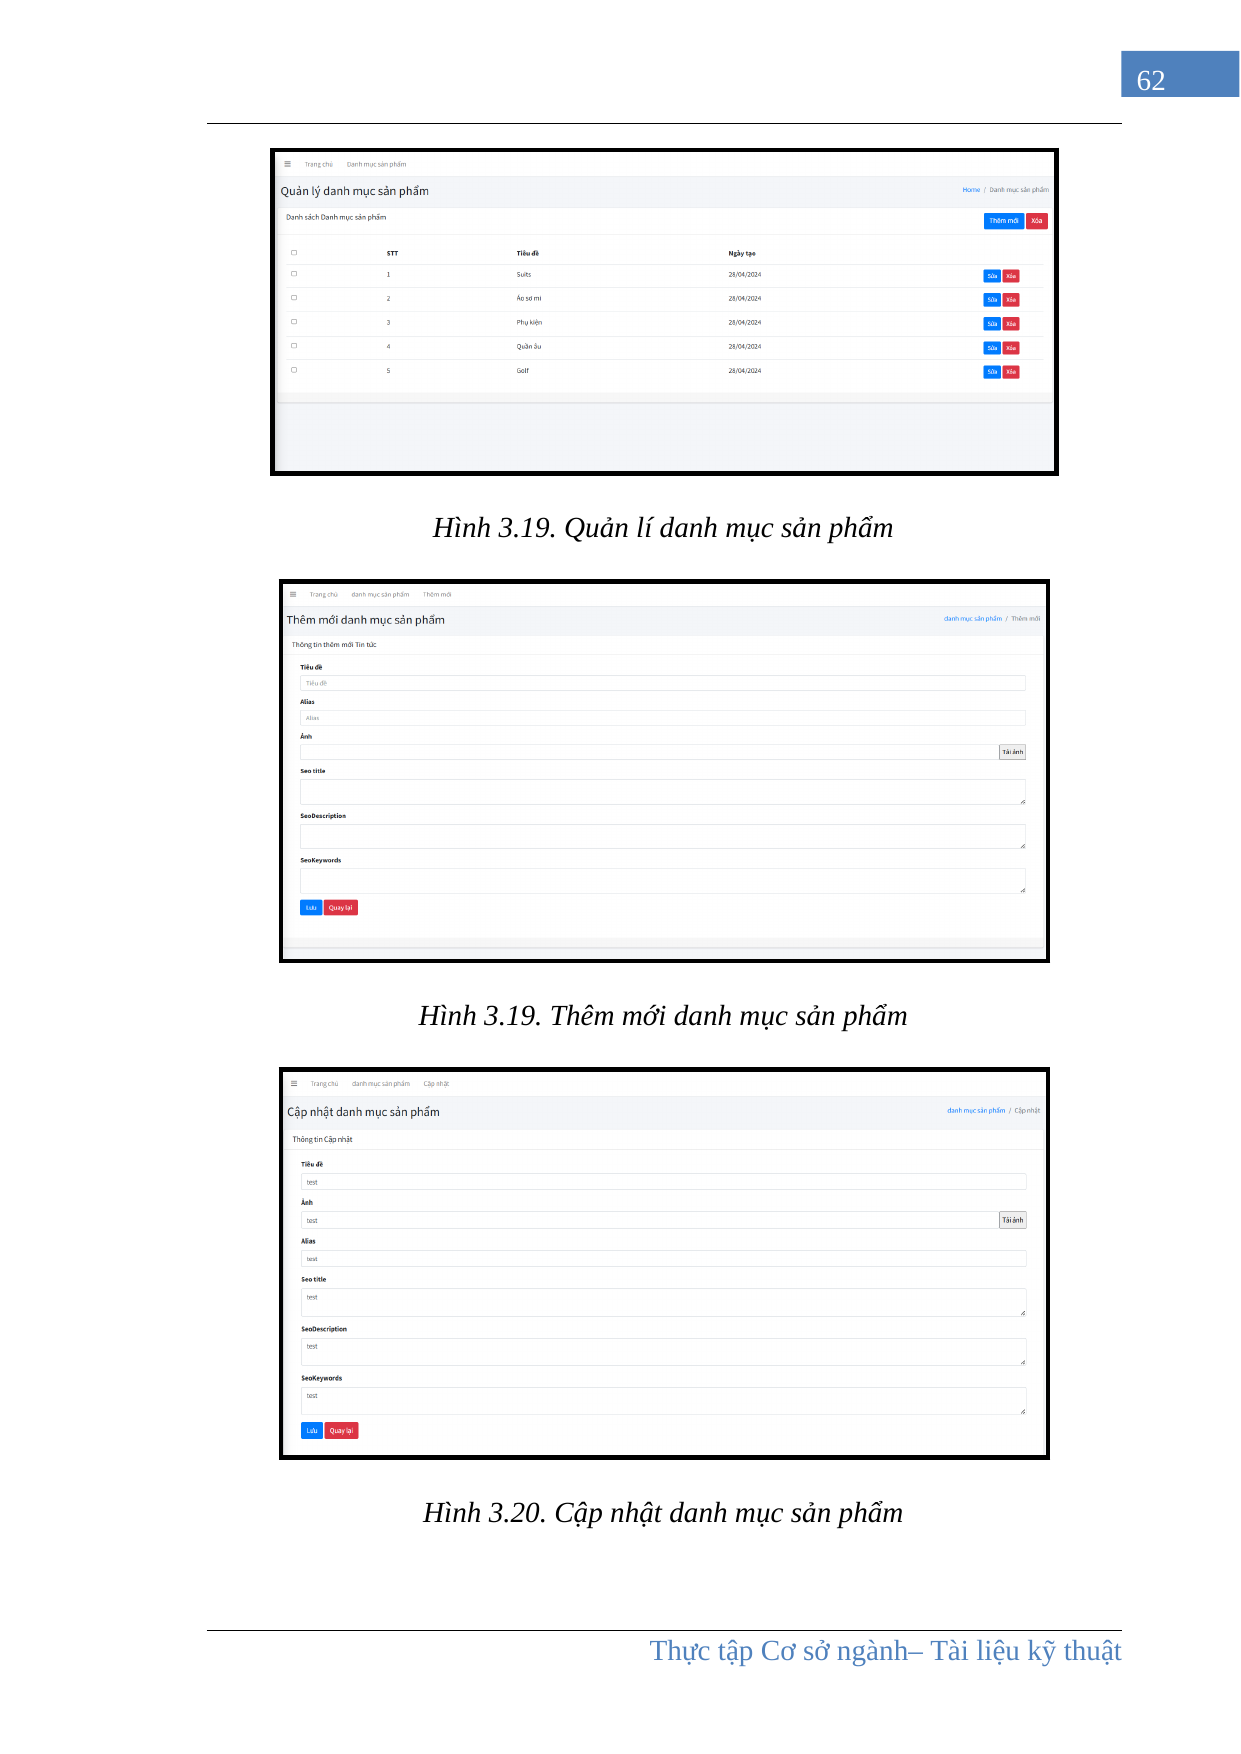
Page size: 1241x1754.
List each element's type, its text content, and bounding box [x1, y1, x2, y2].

picture [275, 152, 1054, 471]
picture [283, 1072, 1046, 1455]
picture [283, 584, 1046, 959]
